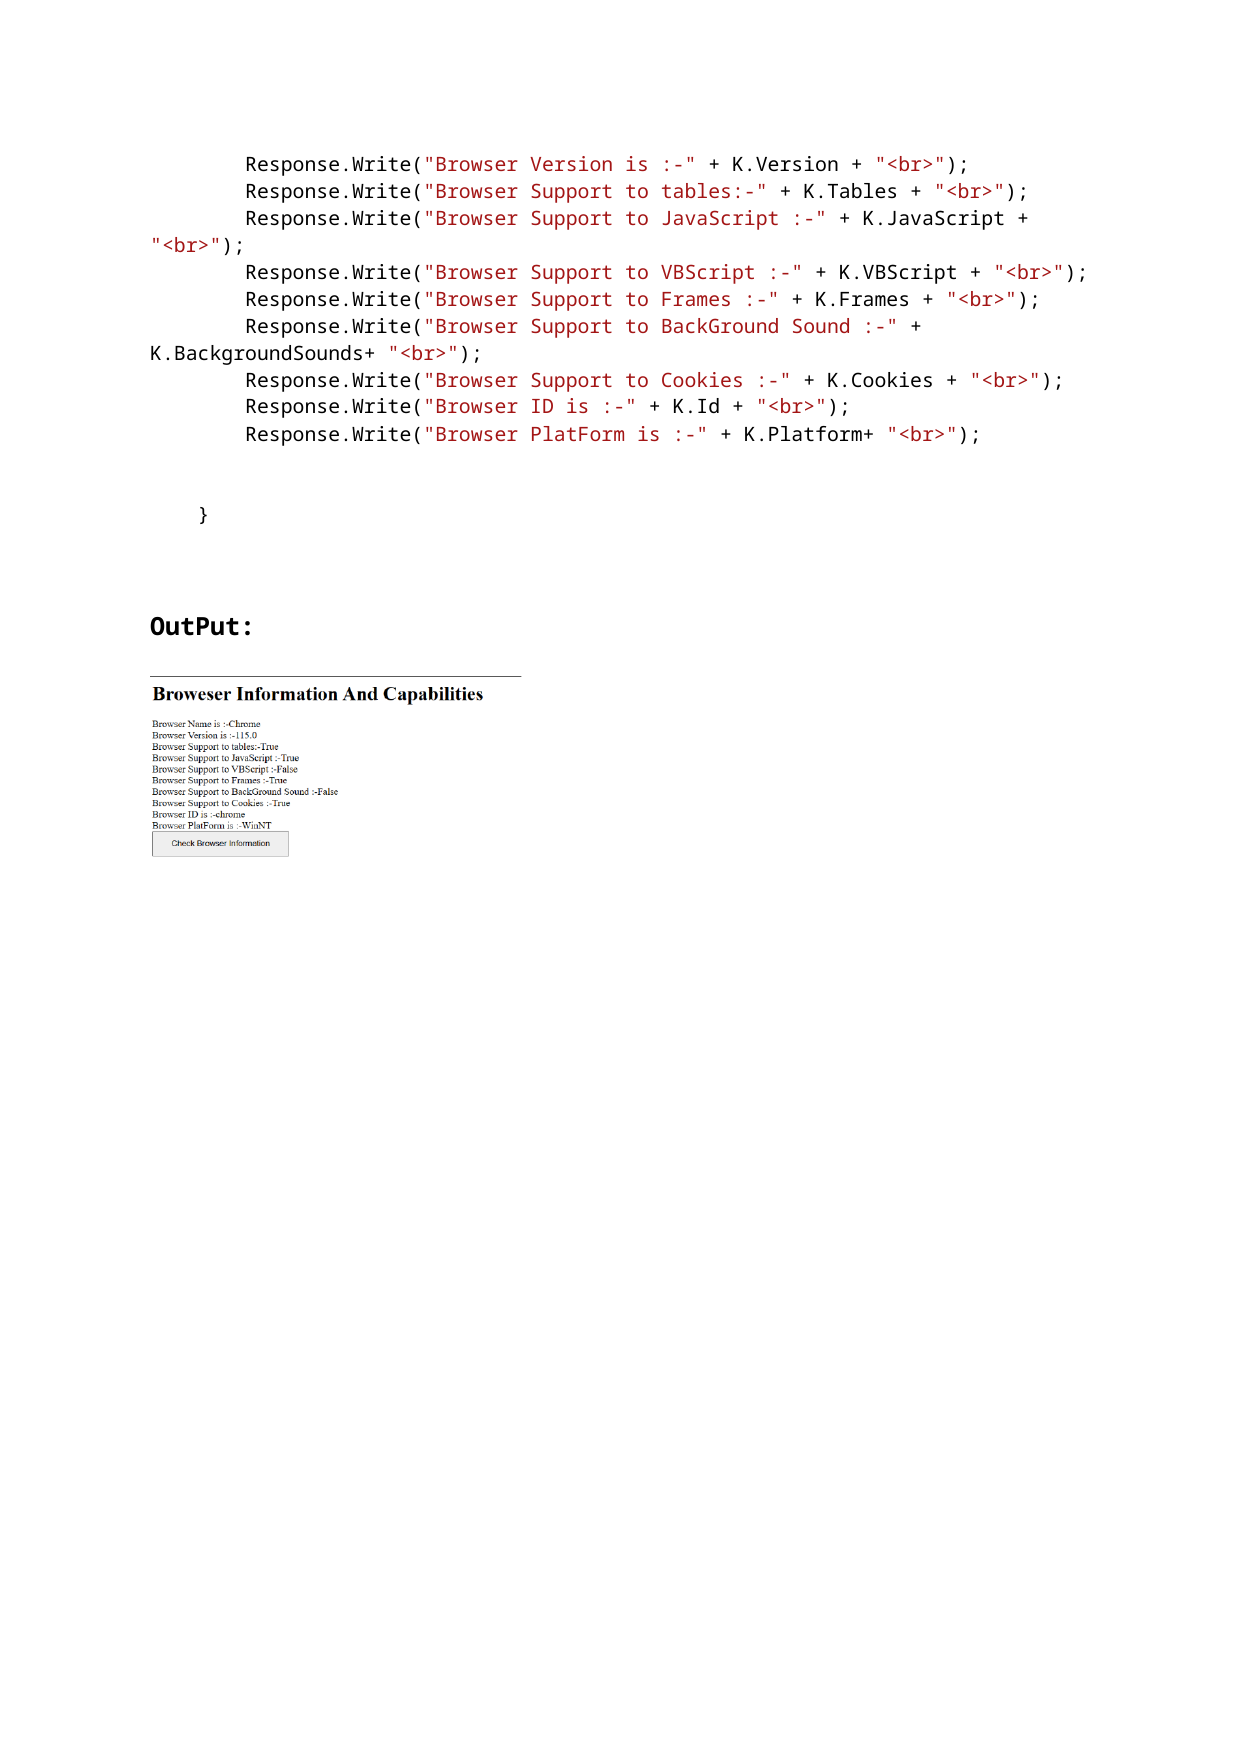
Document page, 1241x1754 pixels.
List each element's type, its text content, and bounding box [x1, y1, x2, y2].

picture [150, 676, 522, 886]
text Response.Write("Browser Support to BackGround Sound :-" + K.BackgroundSounds+ "<br>"); [150, 312, 1090, 366]
text Response.Write("Browser Version is :-" + K.Version + "<br>"); [150, 150, 1090, 177]
text } [150, 501, 1090, 528]
text Response.Write("Browser Support to tables:-" + K.Tables + "<br>"); [150, 177, 1090, 204]
text Response.Write("Browser ID is :-" + K.Id + "<br>"); [150, 393, 1090, 420]
text Response.Write("Browser Support to VBScript :-" + K.VBScript + "<br>"); [150, 258, 1090, 285]
text OutPut: [150, 609, 1090, 643]
text Response.Write("Browser Support to Frames :-" + K.Frames + "<br>"); [150, 285, 1090, 312]
text Response.Write("Browser Support to Cookies :-" + K.Cookies + "<br>"); [150, 366, 1090, 393]
text Response.Write("Browser Support to JavaScript :-" + K.JavaScript + "<br>"); [150, 204, 1090, 258]
text Response.Write("Browser PlatForm is :-" + K.Platform+ "<br>"); [150, 420, 1090, 447]
